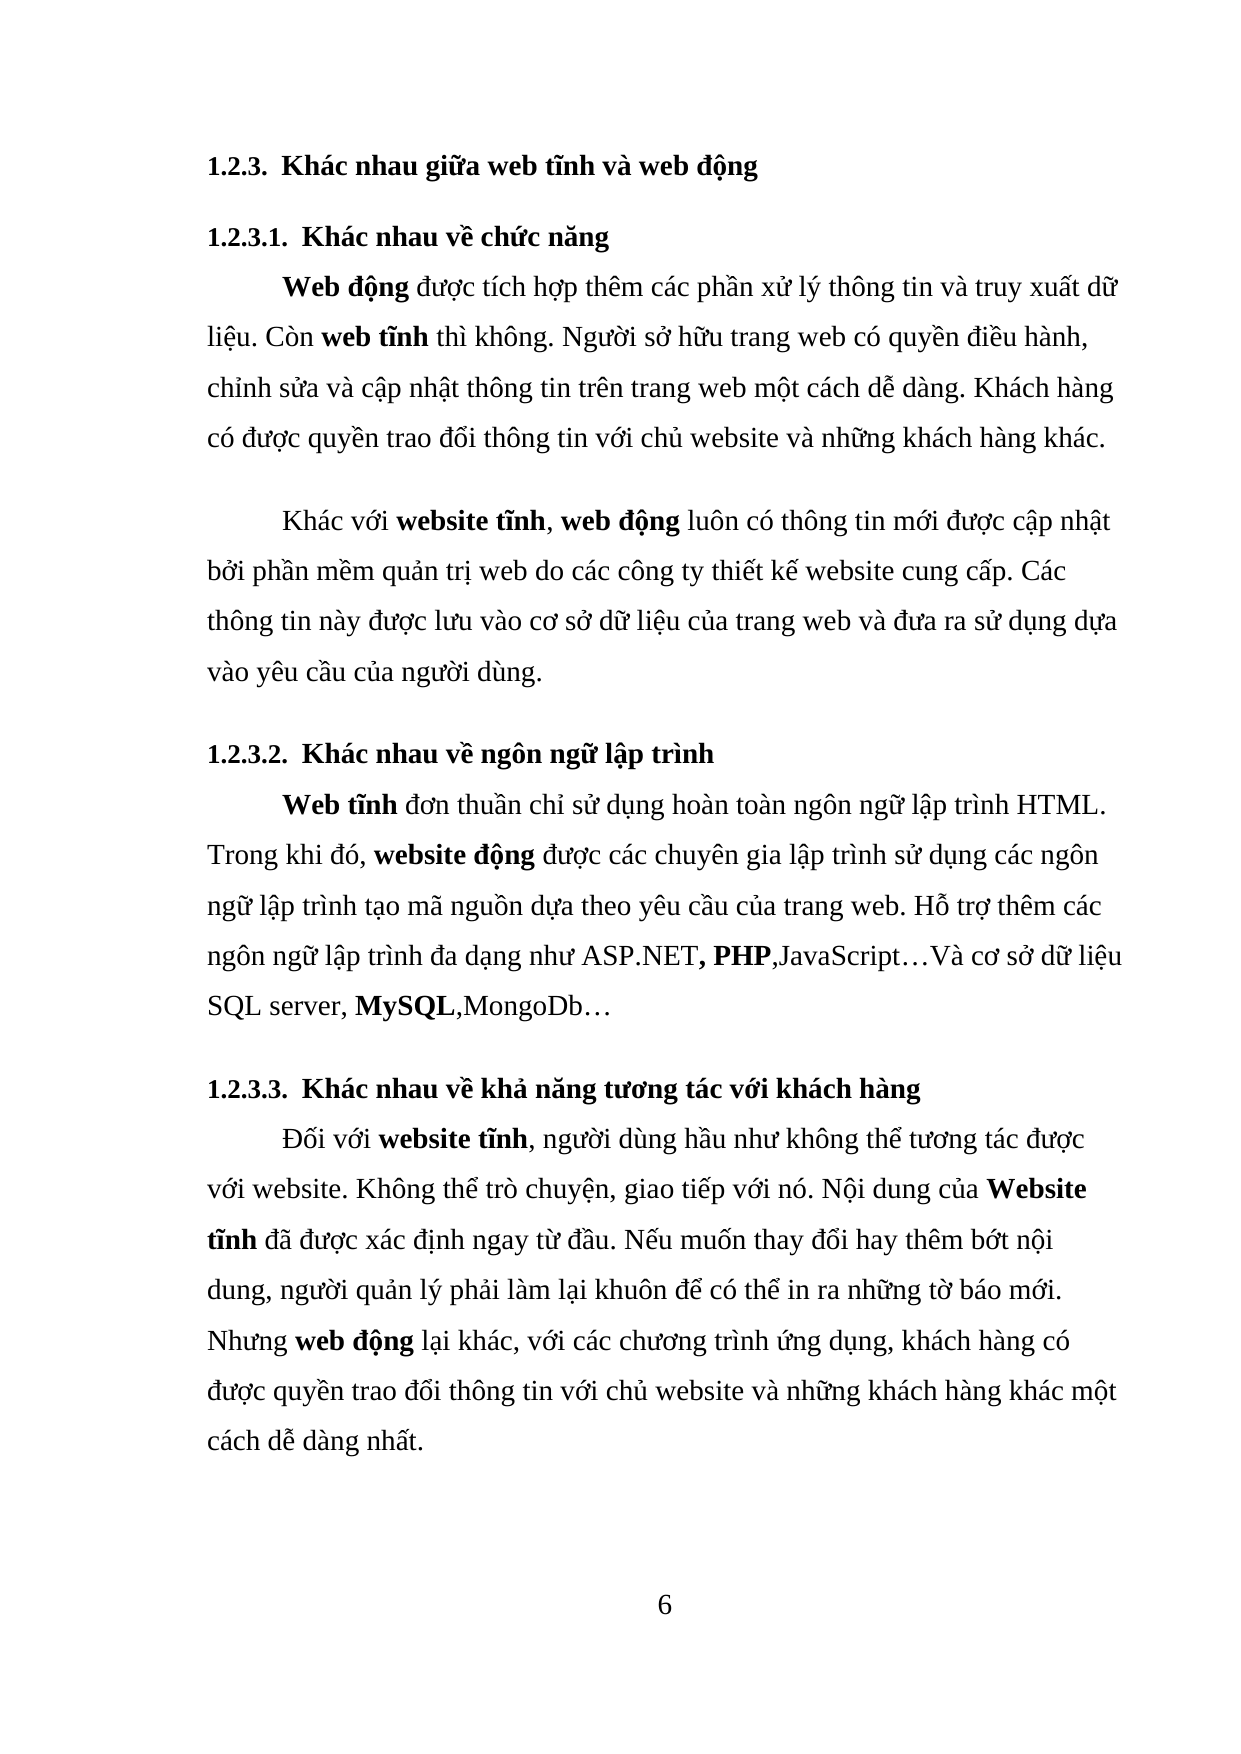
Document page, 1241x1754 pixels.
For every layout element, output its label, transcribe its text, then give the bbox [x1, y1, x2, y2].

subtitle Khác nhau về khả năng tương tác với khách hàng [207, 1071, 1122, 1104]
subtitle Khác nhau về ngôn ngữ lập trình [207, 737, 1122, 770]
subtitle Khác nhau giữa web tĩnh và web động [207, 148, 1122, 181]
subtitle Khác nhau về chức năng [207, 219, 1122, 252]
text Đối với website tĩnh, người dùng hầu như không thể tương tác được với website. Không thể trò chuyện, giao tiếp với nó. Nội dung của Website tĩnh đã được xác định ngay từ đầu. Nếu muốn thay đổi hay thêm bớt nội dung, người quản lý phải làm lại khuôn để có thể in ra những tờ báo mới. Nhưng web động lại khác, với các chương trình ứng dụng, khách hàng có được quyền trao đổi thông tin với chủ website và những khách hàng khác một cách dễ dàng nhất. [207, 1121, 1122, 1457]
text Web động được tích hợp thêm các phần xử lý thông tin và truy xuất dữ liệu. Còn web tĩnh thì không. Người sở hữu trang web có quyền điều hành, chỉnh sửa và cập nhật thông tin trên trang web một cách dễ dàng. Khách hàng có được quyền trao đổi thông tin với chủ website và những khách hàng khác. [207, 269, 1122, 454]
text Khác với website tĩnh, web động luôn có thông tin mới được cập nhật bởi phần mềm quản trị web do các công ty thiết kế website cung cấp. Các thông tin này được lưu vào cơ sở dữ liệu của trang web và đưa ra sử dụng dựa vào yêu cầu của người dùng. [207, 503, 1122, 687]
text Web tĩnh đơn thuần chỉ sử dụng hoàn toàn ngôn ngữ lập trình HTML. Trong khi đó, website động được các chuyên gia lập trình sử dụng các ngôn ngữ lập trình tạo mã nguồn dựa theo yêu cầu của trang web. Hỗ trợ thêm các ngôn ngữ lập trình đa dạng như ASP.NET, PHP,JavaScript…Và cơ sở dữ liệu SQL server, MySQL,MongoDb… [207, 787, 1122, 1022]
